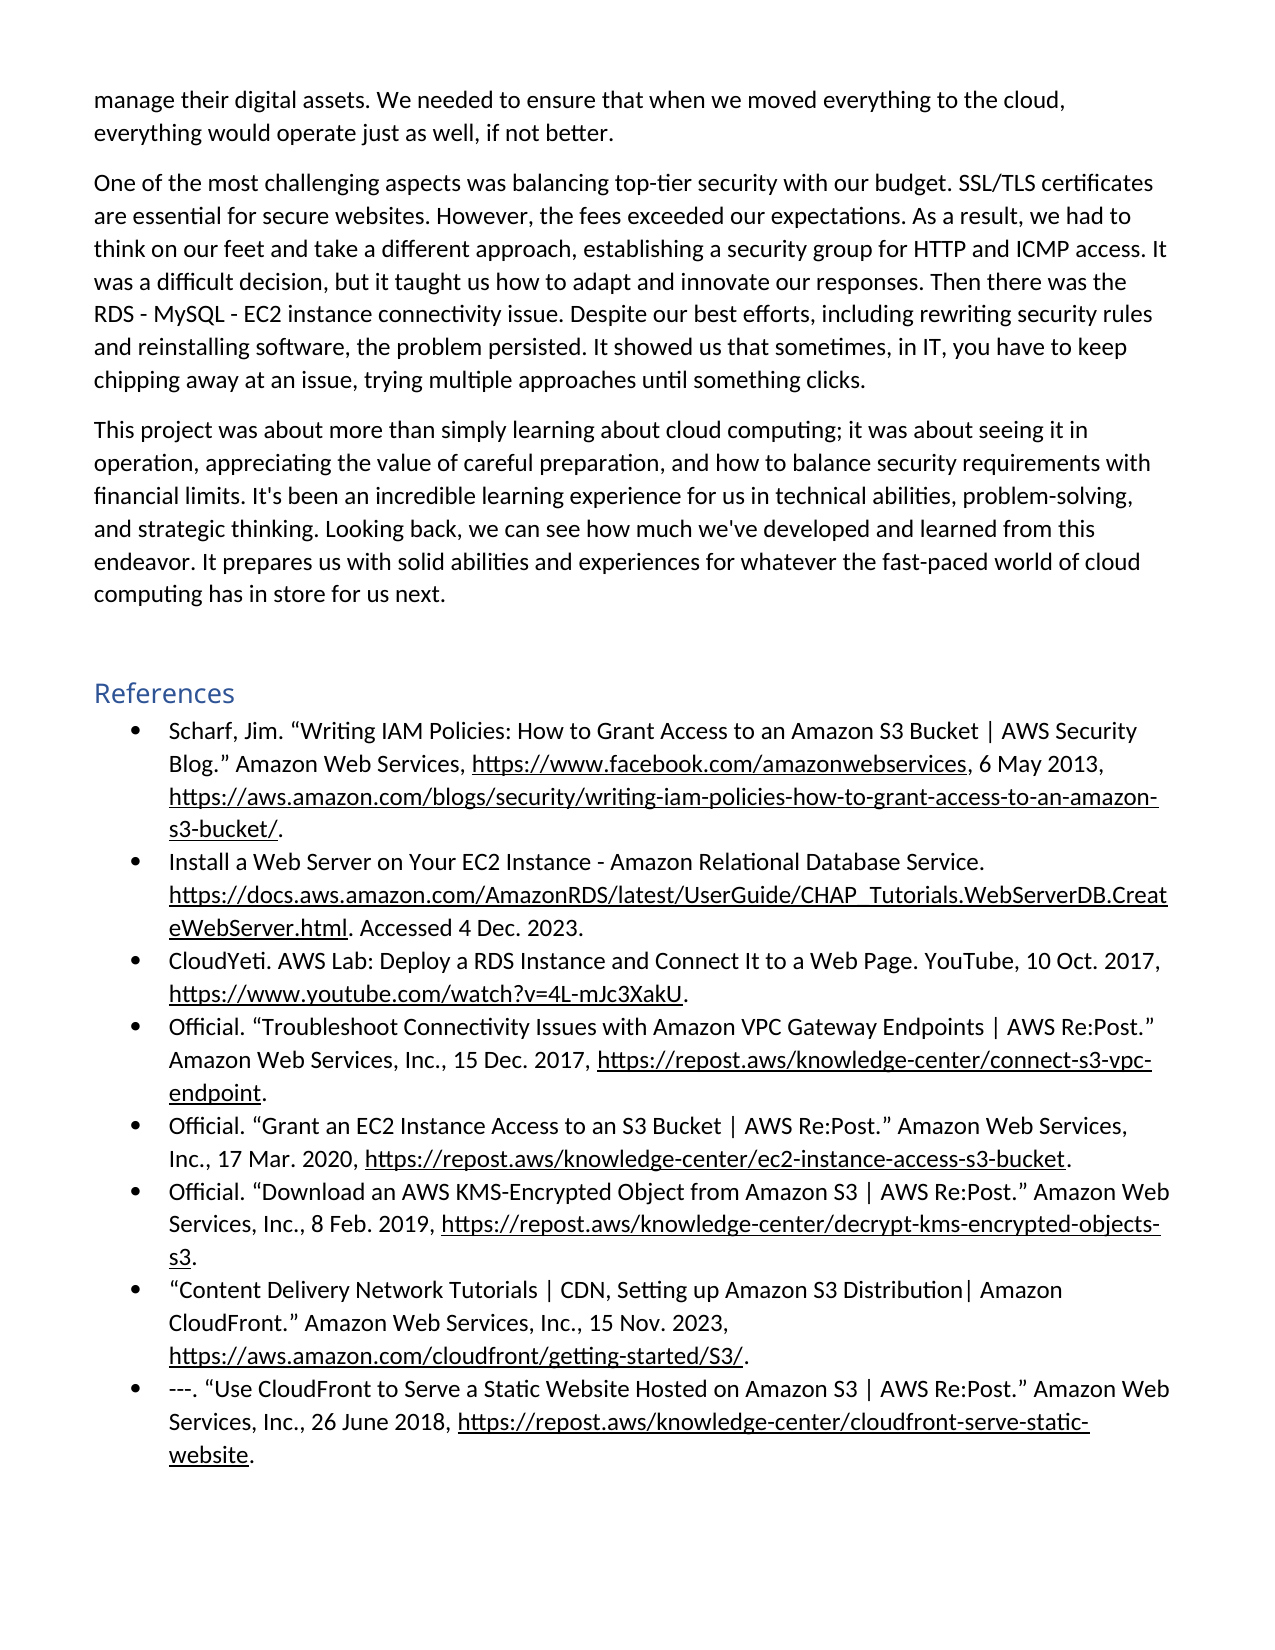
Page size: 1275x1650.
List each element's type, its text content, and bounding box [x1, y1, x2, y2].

list Official. “Grant an EC2 Instance Access to an S3 Bucket | AWS Re:Post.” Amazon Web Services, Inc., 17 Mar. 2020, https://repost.aws/knowledge-center/ec2-instance-access-s3-bucket. [131, 1110, 1172, 1173]
text One of the most challenging aspects was balancing top-tier security with our budget. SSL/TLS certificates are essential for secure websites. However, the fees exceeded our expectations. As a result, we had to think on our feet and take a different approach, establishing a security group for HTTP and ICMP access. It was a difficult decision, but it taught us how to adapt and innovate our responses. Then there was the RDS - MySQL - EC2 instance connectivity issue. Despite our best efforts, including rewriting security rules and reinstalling software, the problem persisted. It showed us that sometimes, in IT, you have to keep chipping away at an issue, trying multiple approaches until something clicks. [94, 167, 1172, 395]
list Scharf, Jim. “Writing IAM Policies: How to Grant Access to an Amazon S3 Bucket | AWS Security Blog.” Amazon Web Services, https://www.facebook.com/amazonwebservices, 6 May 2013, https://aws.amazon.com/blogs/security/writing-iam-policies-how-to-grant-access-to-an-amazon-s3-bucket/. [131, 715, 1172, 844]
list CloudYeti. AWS Lab: Deploy a RDS Instance and Connect It to a Web Page. YouTube, 10 Oct. 2017, https://www.youtube.com/watch?v=4L-mJc3XakU. [131, 945, 1172, 1009]
text This project was about more than simply learning about cloud computing; it was about seeing it in operation, appreciating the value of careful preparation, and how to balance security requirements with financial limits. It's been an incredible learning experience for us in technical abilities, problem-solving, and strategic thinking. Looking back, we can see how much we've developed and learned from this endeavor. It prepares us with solid abilities and experiences for whatever the fast-paced world of cloud computing has in store for us next. [94, 414, 1172, 609]
subtitle References [94, 675, 1172, 712]
list Install a Web Server on Your EC2 Instance - Amazon Relational Database Service. https://docs.aws.amazon.com/AmazonRDS/latest/UserGuide/CHAP_Tutorials.WebServerDB.CreateWebServer.html. Accessed 4 Dec. 2023. [131, 846, 1172, 943]
list Official. “Download an AWS KMS-Encrypted Object from Amazon S3 | AWS Re:Post.” Amazon Web Services, Inc., 8 Feb. 2019, https://repost.aws/knowledge-center/decrypt-kms-encrypted-objects-s3. [131, 1176, 1172, 1272]
list ---. “Use CloudFront to Serve a Static Website Hosted on Amazon S3 | AWS Re:Post.” Amazon Web Services, Inc., 26 June 2018, https://repost.aws/knowledge-center/cloudfront-serve-static-website. [131, 1373, 1172, 1469]
list Official. “Troubleshoot Connectivity Issues with Amazon VPC Gateway Endpoints | AWS Re:Post.” Amazon Web Services, Inc., 15 Dec. 2017, https://repost.aws/knowledge-center/connect-s3-vpc-endpoint. [131, 1011, 1172, 1107]
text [94, 84, 1172, 148]
list “Content Delivery Network Tutorials | CDN, Setting up Amazon S3 Distribution| Amazon CloudFront.” Amazon Web Services, Inc., 15 Nov. 2023, https://aws.amazon.com/cloudfront/getting-started/S3/. [131, 1274, 1172, 1371]
